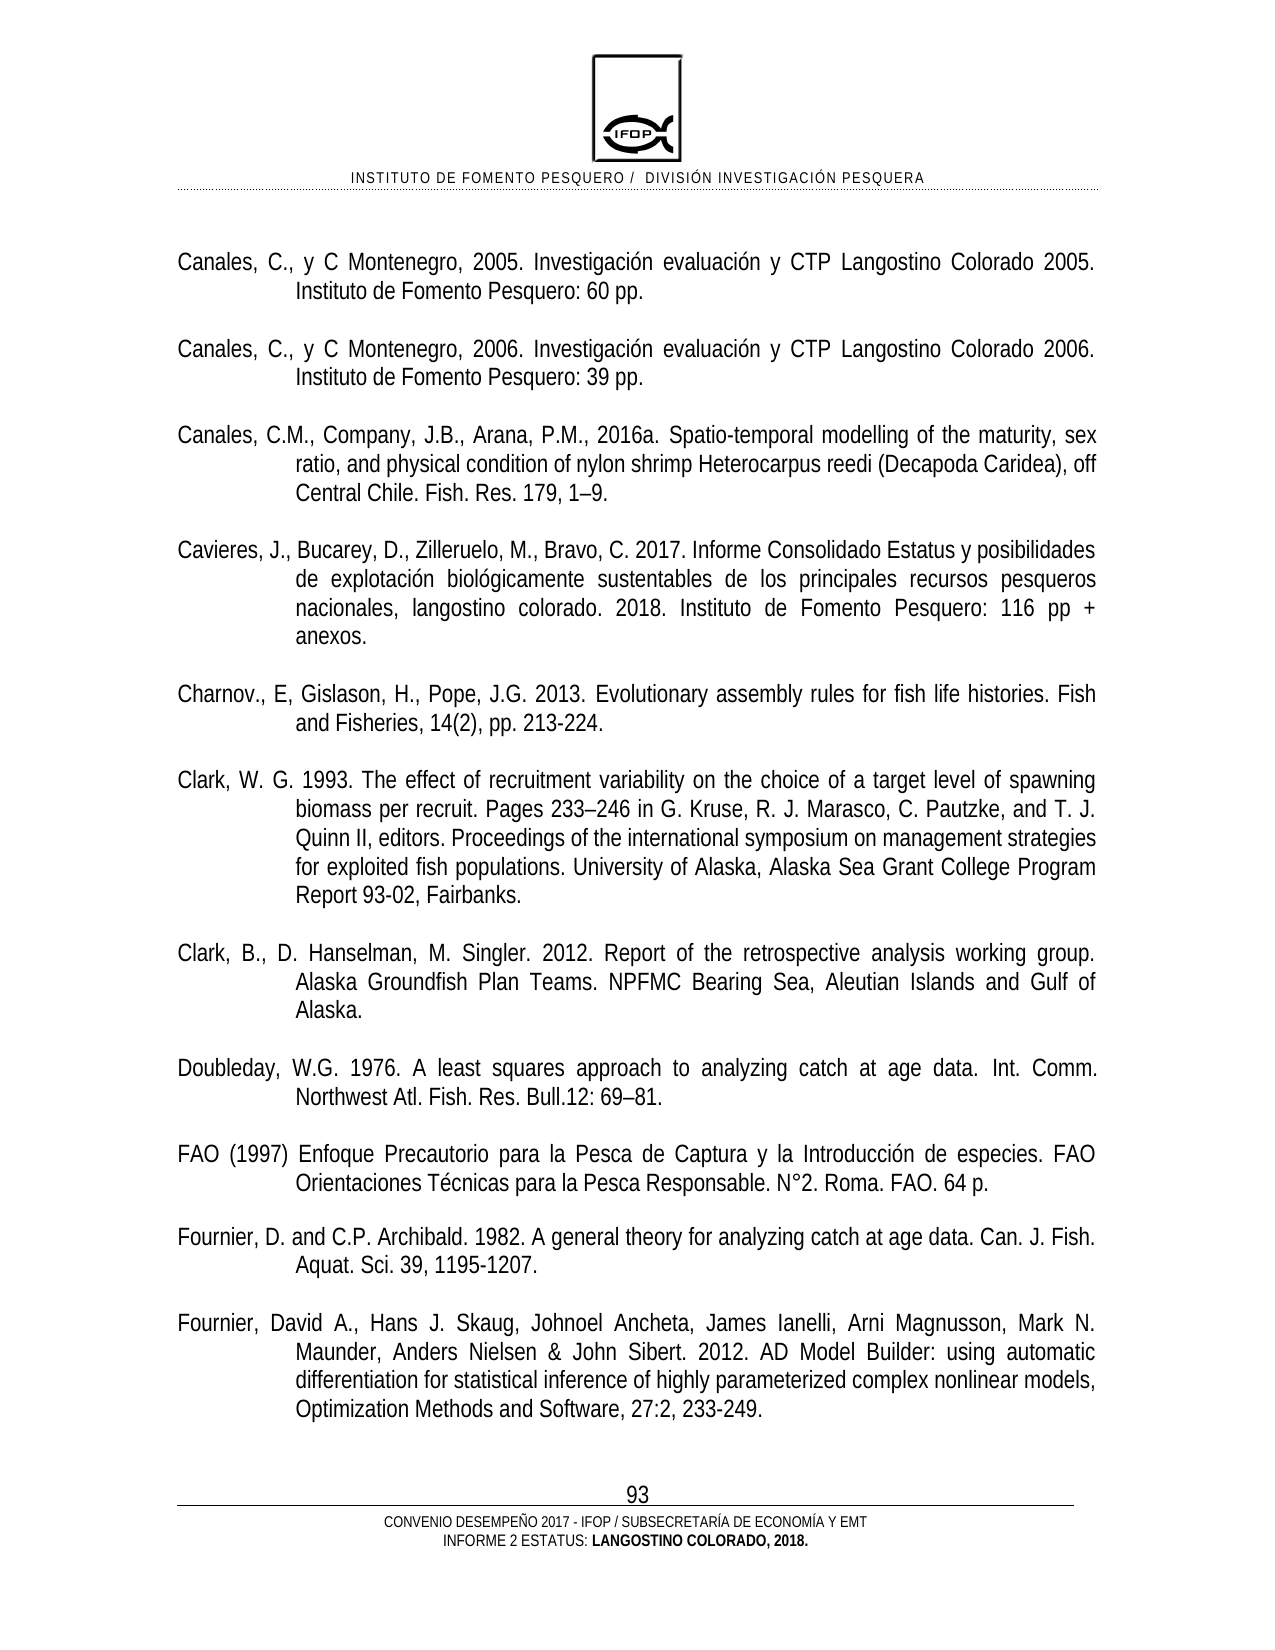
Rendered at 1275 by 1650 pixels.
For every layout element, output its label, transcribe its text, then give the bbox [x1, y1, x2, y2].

text Canales, C., y C Montenegro, 2006. Investigación evaluación y CTP Langostino Colorado 2006. Instituto de Fomento Pesquero: 39 pp. [177, 334, 1098, 391]
text Doubleday, W.G. 1976. A least squares approach to analyzing catch at age data. Int. Comm. Northwest Atl. Fish. Res. Bull.12: 69–81. [177, 1053, 1098, 1110]
text Charnov., E, Gislason, H., Pope, J.G. 2013. Evolutionary assembly rules for fish life histories. Fish and Fisheries, 14(2), pp. 213-224. [177, 679, 1098, 736]
text FAO (1997) Enfoque Precautorio para la Pesca de Captura y la Introducción de especies. FAO Orientaciones Técnicas para la Pesca Responsable. N°2. Roma. FAO. 64 p. [177, 1139, 1098, 1197]
text Clark, B., D. Hanselman, M. Singler. 2012. Report of the retrospective analysis working group. Alaska Groundfish Plan Teams. NPFMC Bearing Sea, Aleutian Islands and Gulf of Alaska. [177, 938, 1098, 1024]
picture [591, 53, 684, 167]
text Canales, C.M., Company, J.B., Arana, P.M., 2016a. Spatio-temporal modelling of the maturity, sex ratio, and physical condition of nylon shrimp Heterocarpus reedi (Decapoda Caridea), off Central Chile. Fish. Res. 179, 1–9. [177, 420, 1098, 506]
text Cavieres, J., Bucarey, D., Zilleruelo, M., Bravo, C. 2017. Informe Consolidado Estatus y posibilidades de explotación biológicamente sustentables de los principales recursos pesqueros nacionales, langostino colorado. 2018. Instituto de Fomento Pesquero: 116 pp + anexos. [177, 535, 1098, 650]
text Fournier, D. and C.P. Archibald. 1982. A general theory for analyzing catch at age data. Can. J. Fish. Aquat. Sci. 39, 1195-1207. [177, 1222, 1098, 1279]
text Fournier, David A., Hans J. Skaug, Johnoel Ancheta, James Ianelli, Arni Magnusson, Mark N. Maunder, Anders Nielsen & John Sibert. 2012. AD Model Builder: using automatic differentiation for statistical inference of highly parameterized complex nonlinear models, Optimization Methods and Software, 27:2, 233-249. [177, 1308, 1098, 1423]
text Clark, W. G. 1993. The effect of recruitment variability on the choice of a target level of spawning biomass per recruit. Pages 233–246 in G. Kruse, R. J. Marasco, C. Pautzke, and T. J. Quinn II, editors. Proceedings of the international symposium on management strategies for exploited fish populations. University of Alaska, Alaska Sea Grant College Program Report 93-02, Fairbanks. [177, 766, 1098, 909]
text Canales, C., y C Montenegro, 2005. Investigación evaluación y CTP Langostino Colorado 2005. Instituto de Fomento Pesquero: 60 pp. [177, 247, 1098, 304]
